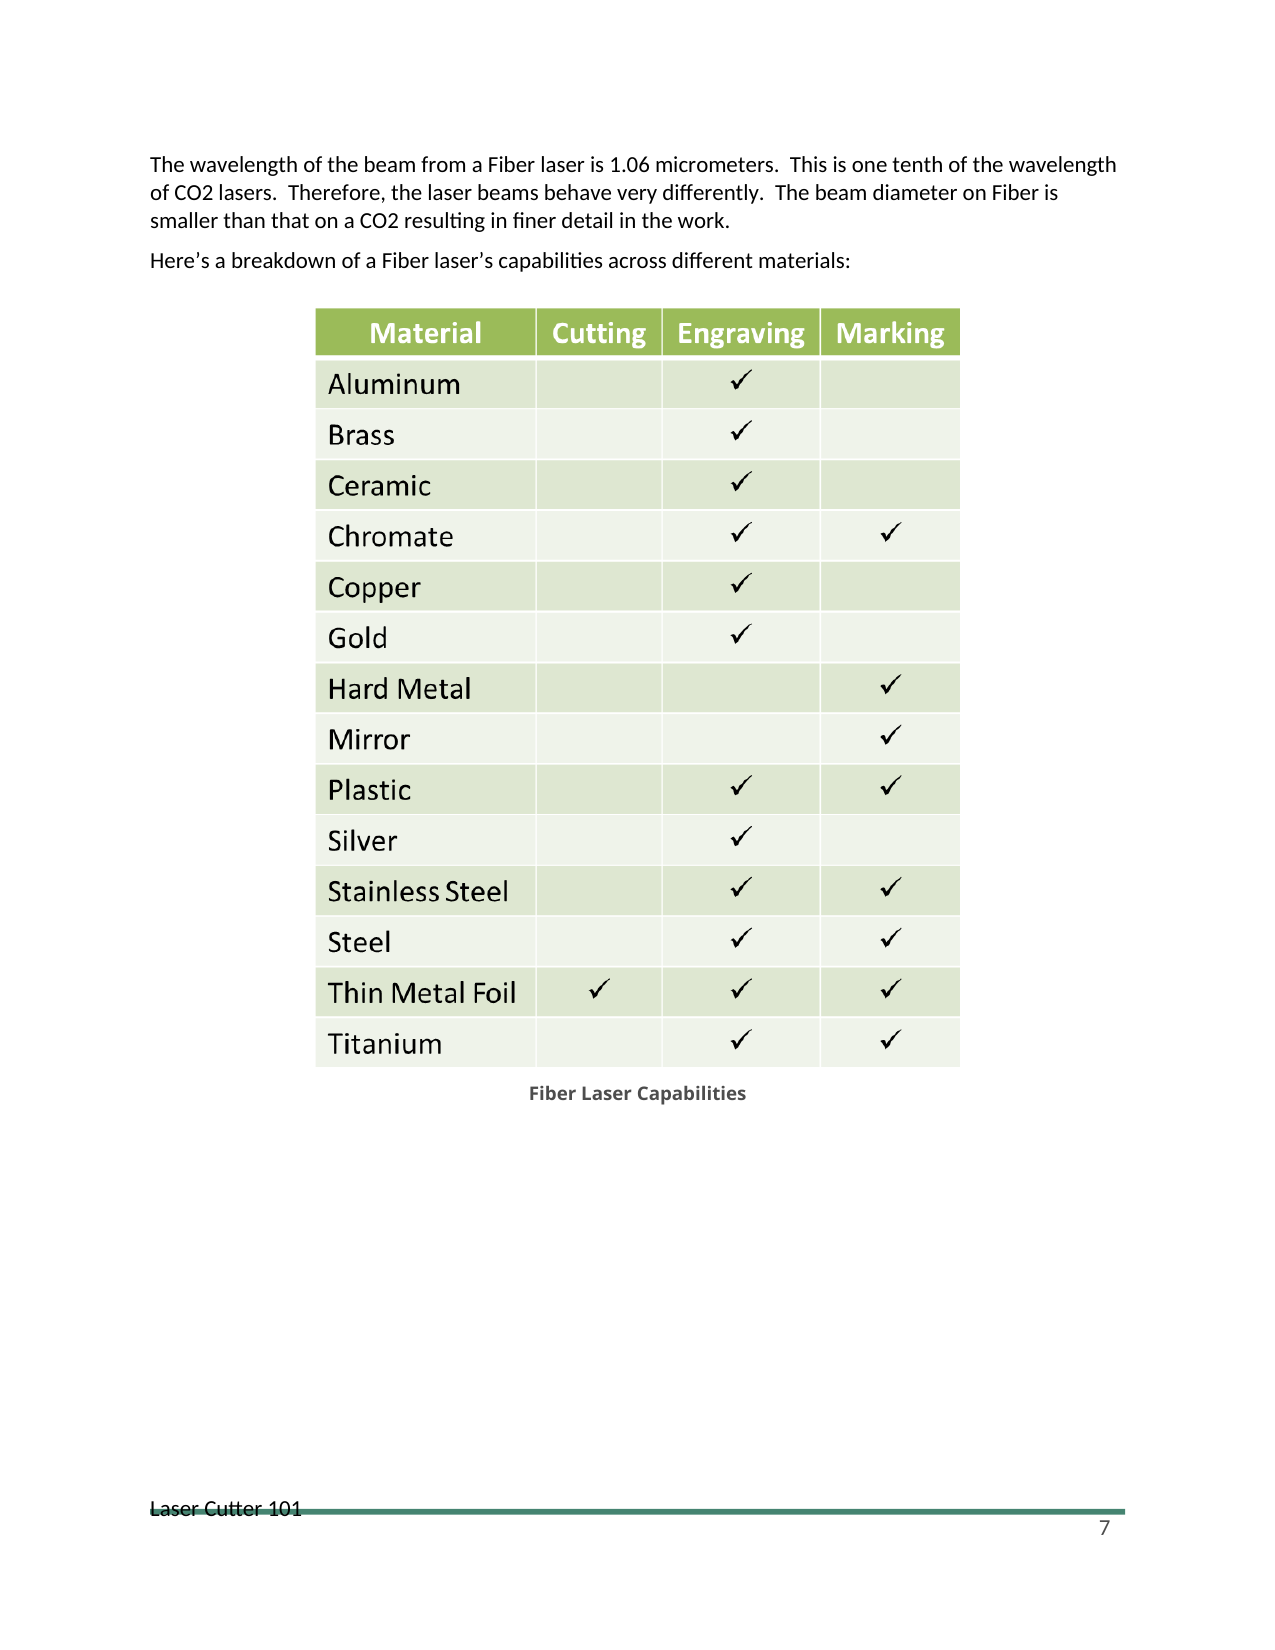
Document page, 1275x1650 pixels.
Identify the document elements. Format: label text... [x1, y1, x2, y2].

text Fiber Laser Capabilities [150, 1080, 1125, 1106]
picture [314, 303, 960, 1081]
text The wavelength of the beam from a Fiber laser is 1.06 micrometers. This is one tenth of the wavelength of CO2 lasers. Therefore, the laser beams behave very differently. The beam diameter on Fiber is smaller than that on a CO2 resulting in finer detail in the work. [150, 150, 1125, 234]
text Here’s a breakdown of a Fiber laser’s capabilities across different materials: [150, 247, 1125, 274]
